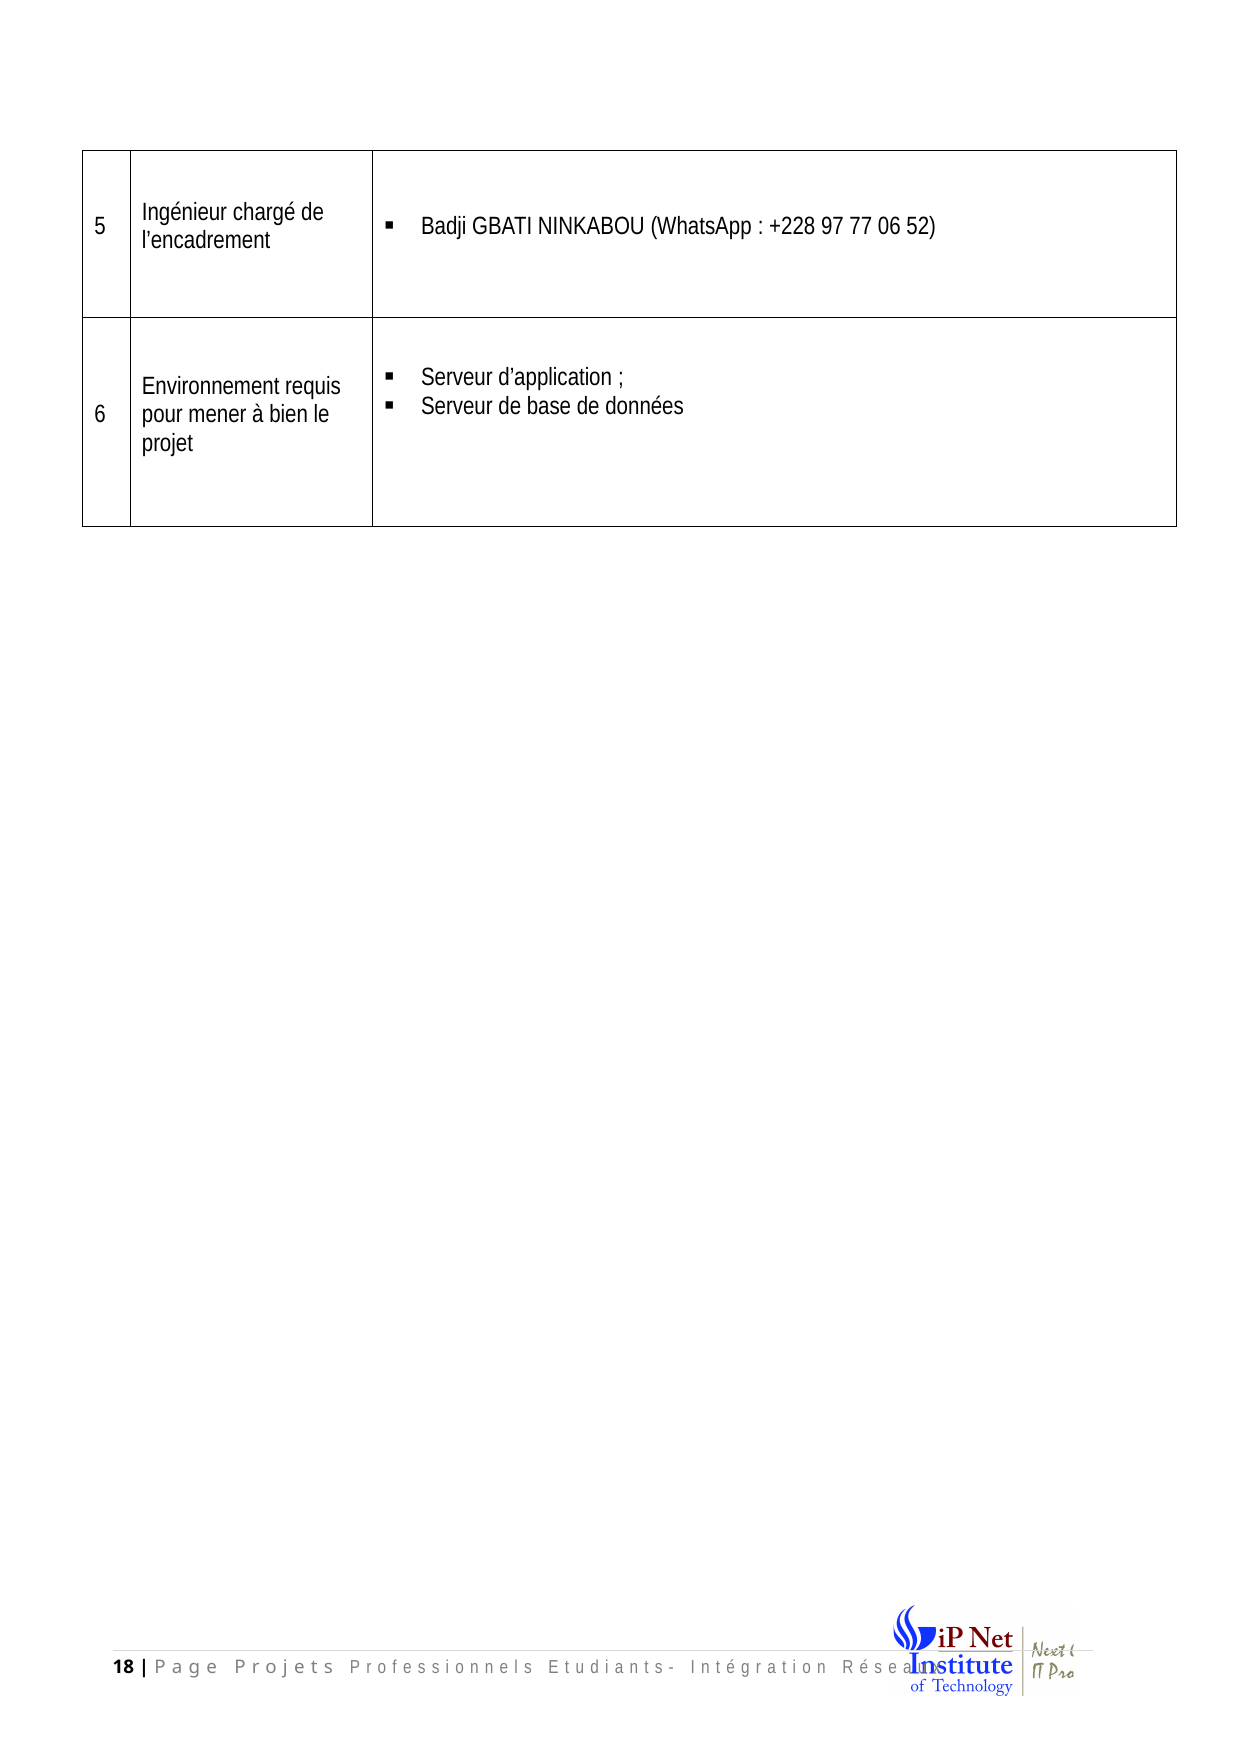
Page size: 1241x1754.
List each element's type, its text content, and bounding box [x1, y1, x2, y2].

table_cell Environnement requis pour mener à bien le projet [131, 318, 372, 526]
table_cell Badji GBATI NINKABOU (WhatsApp : +228 97 77 06 52) [373, 151, 1176, 317]
table_cell 5 [83, 151, 130, 317]
table_cell 6 [83, 318, 130, 526]
table_cell Serveur d’application ; Serveur de base de données [373, 318, 1176, 526]
table_cell Ingénieur chargé de l’encadrement [131, 151, 372, 317]
